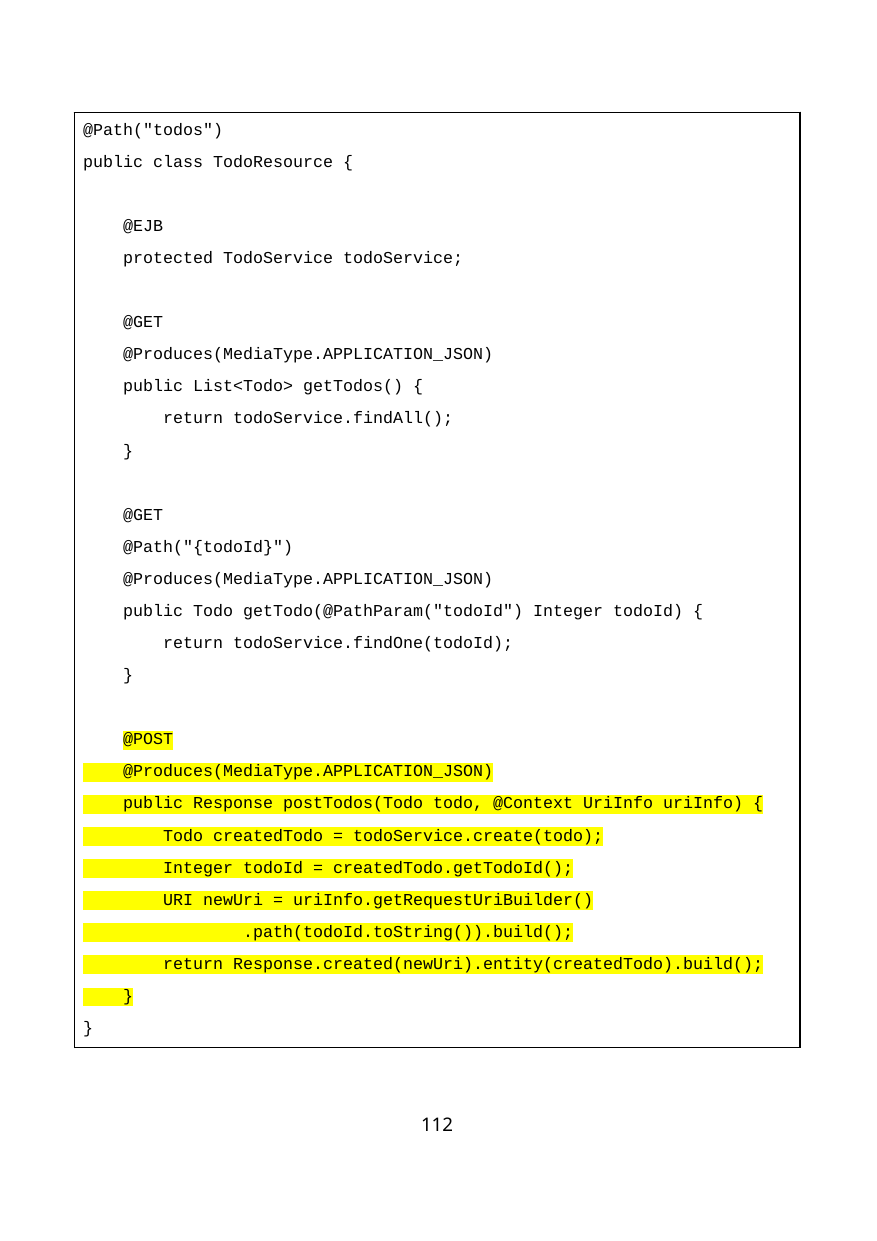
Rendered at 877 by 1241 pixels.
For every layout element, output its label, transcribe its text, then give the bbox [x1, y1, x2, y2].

text public Response postTodos(Todo todo, @Context UriInfo uriInfo) { [83, 788, 791, 821]
text public Todo getTodo(@PathParam("todoId") Integer todoId) { [83, 596, 791, 628]
text } [75, 1010, 799, 1047]
text @Produces(MediaType.APPLICATION_JSON) [83, 339, 791, 371]
text @Produces(MediaType.APPLICATION_JSON) [83, 564, 791, 596]
text protected TodoService todoService; [83, 243, 791, 275]
text @Produces(MediaType.APPLICATION_JSON) [83, 756, 791, 788]
text @EJB [83, 211, 791, 243]
text } [83, 981, 791, 1010]
text @Path("todos") [75, 113, 799, 147]
text return todoService.findOne(todoId); [83, 628, 791, 660]
text public class TodoResource { [83, 147, 791, 179]
text .path(todoId.toString()).build(); [83, 917, 791, 949]
text } [83, 660, 791, 692]
text @POST [83, 724, 791, 756]
text @GET [83, 307, 791, 339]
text public List<Todo> getTodos() { [83, 371, 791, 403]
text return Response.created(newUri).entity(createdTodo).build(); [83, 949, 791, 981]
text @Path("{todoId}") [83, 532, 791, 564]
text return todoService.findAll(); [83, 403, 791, 436]
text } [83, 436, 791, 468]
text Integer todoId = createdTodo.getTodoId(); [83, 853, 791, 885]
text Todo createdTodo = todoService.create(todo); [83, 821, 791, 853]
text @GET [83, 500, 791, 532]
text URI newUri = uriInfo.getRequestUriBuilder() [83, 885, 791, 917]
